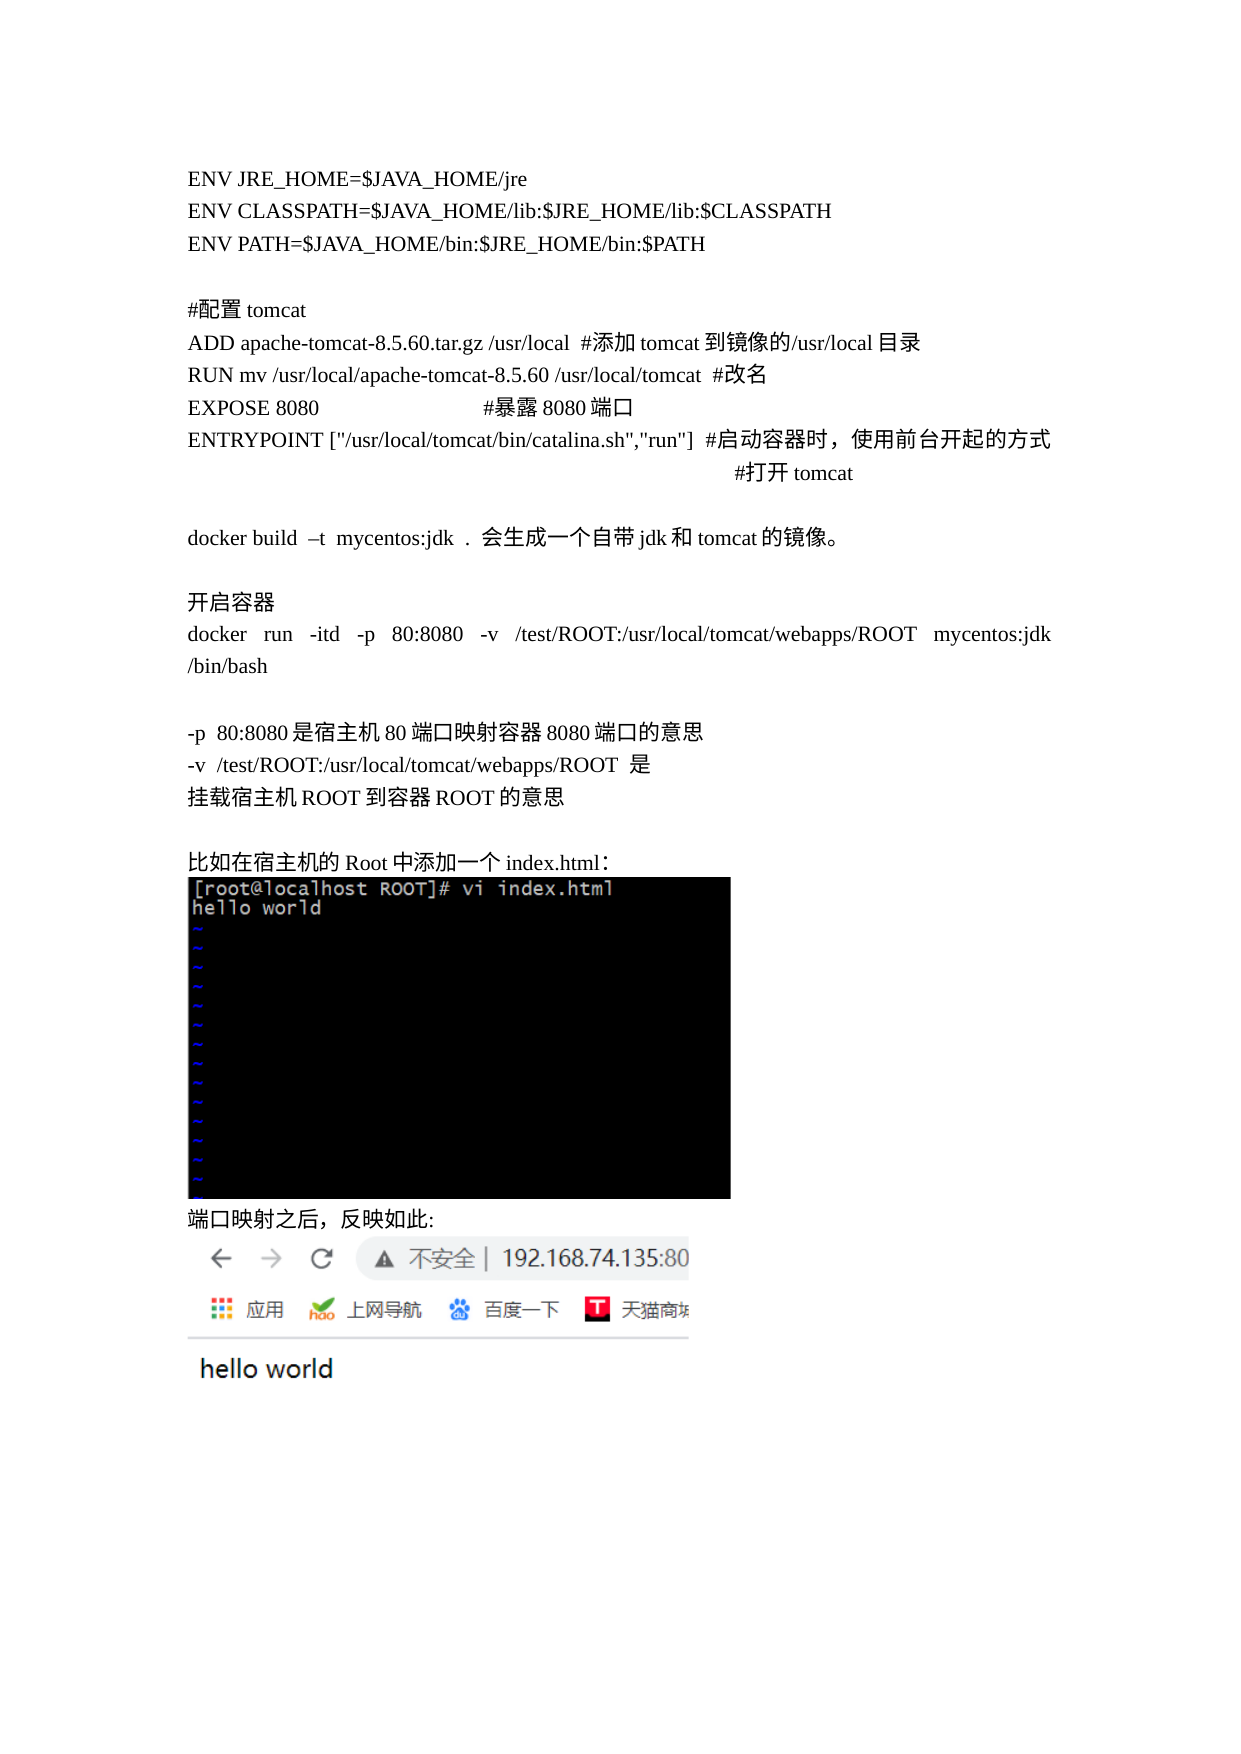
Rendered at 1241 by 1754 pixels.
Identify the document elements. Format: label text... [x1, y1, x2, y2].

list docker run -itd -p 80:8080 -v /test/ROOT:/usr/local/tomcat/webapps/ROOT mycentos:jdk /bin/bash [187, 617, 1053, 682]
text ENTRYPOINT ["/usr/local/tomcat/bin/catalina.sh","run"] #启动容器时，使用前台开起的方式#打开tomcat [187, 422, 1053, 487]
text ADD apache-tomcat-8.5.60.tar.gz /usr/local #添加tomcat到镜像的/usr/local目录 [187, 324, 1053, 357]
text ENV CLASSPATH=$JAVA_HOME/lib:$JRE_HOME/lib:$CLASSPATH [187, 194, 1053, 227]
text ENV JRE_HOME=$JAVA_HOME/jre [187, 162, 1053, 194]
text docker build –t mycentos:jdk . 会生成一个自带jdk和tomcat的镜像。 [187, 519, 1053, 552]
picture [187, 877, 731, 1199]
list -v /test/ROOT:/usr/local/tomcat/webapps/ROOT 是 [187, 747, 1053, 779]
list 开启容器 [187, 584, 1053, 617]
text ENV PATH=$JAVA_HOME/bin:$JRE_HOME/bin:$PATH [187, 227, 1053, 259]
list -p 80:8080是宿主机80端口映射容器8080端口的意思 [187, 714, 1053, 747]
list 比如在宿主机的Root中添加一个index.html： [187, 844, 1053, 877]
list 挂载宿主机ROOT到容器ROOT的意思 [187, 779, 1053, 812]
text #配置tomcat [187, 292, 1053, 324]
text RUN mv /usr/local/apache-tomcat-8.5.60 /usr/local/tomcat #改名 [187, 357, 1053, 389]
text EXPOSE 8080 #暴露8080端口 [187, 389, 1053, 422]
picture [187, 1234, 689, 1442]
list 端口映射之后，反映如此: [187, 1202, 1053, 1234]
